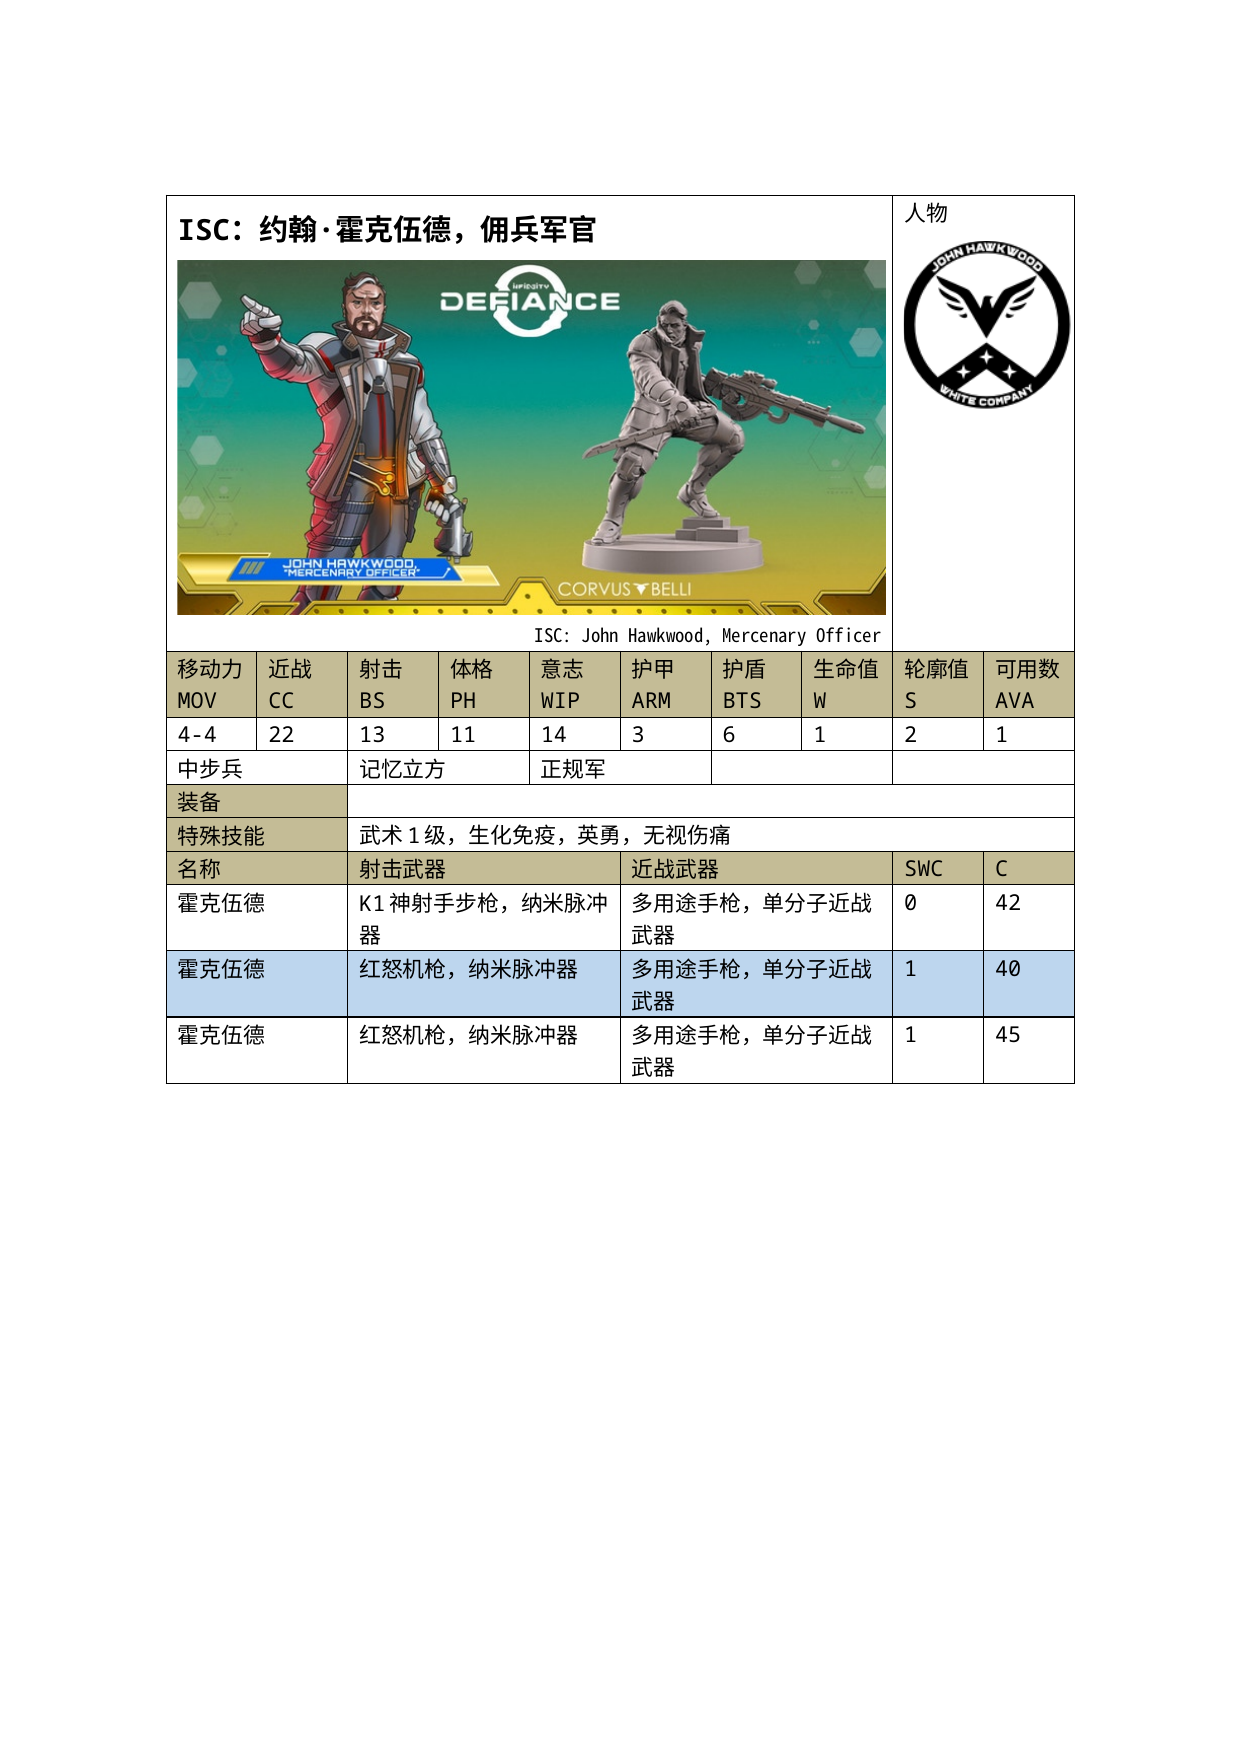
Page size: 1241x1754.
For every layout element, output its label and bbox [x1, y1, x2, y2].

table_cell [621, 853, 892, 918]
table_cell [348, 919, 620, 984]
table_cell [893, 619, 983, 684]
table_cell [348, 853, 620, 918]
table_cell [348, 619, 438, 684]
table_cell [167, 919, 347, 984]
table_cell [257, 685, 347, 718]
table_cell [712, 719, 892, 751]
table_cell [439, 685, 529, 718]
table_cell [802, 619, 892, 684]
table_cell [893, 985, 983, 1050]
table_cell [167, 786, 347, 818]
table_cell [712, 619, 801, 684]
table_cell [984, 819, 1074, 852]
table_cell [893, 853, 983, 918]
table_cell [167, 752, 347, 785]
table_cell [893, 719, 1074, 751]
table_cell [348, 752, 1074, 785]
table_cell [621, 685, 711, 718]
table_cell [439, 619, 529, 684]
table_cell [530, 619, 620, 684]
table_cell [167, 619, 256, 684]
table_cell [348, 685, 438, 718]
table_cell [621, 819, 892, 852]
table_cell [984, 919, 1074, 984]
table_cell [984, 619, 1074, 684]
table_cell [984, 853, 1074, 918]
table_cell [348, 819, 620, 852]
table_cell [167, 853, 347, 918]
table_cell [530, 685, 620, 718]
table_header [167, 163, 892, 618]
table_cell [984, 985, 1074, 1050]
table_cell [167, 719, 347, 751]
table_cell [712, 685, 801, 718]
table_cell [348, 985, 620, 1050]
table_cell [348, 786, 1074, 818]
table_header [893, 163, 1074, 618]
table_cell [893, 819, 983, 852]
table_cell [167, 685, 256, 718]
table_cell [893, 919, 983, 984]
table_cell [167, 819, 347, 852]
picture [177, 228, 886, 583]
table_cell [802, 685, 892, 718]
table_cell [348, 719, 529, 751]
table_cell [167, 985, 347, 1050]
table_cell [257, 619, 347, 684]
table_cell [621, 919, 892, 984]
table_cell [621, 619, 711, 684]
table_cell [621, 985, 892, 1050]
picture [903, 209, 1072, 377]
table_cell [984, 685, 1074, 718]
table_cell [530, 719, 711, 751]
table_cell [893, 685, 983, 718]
